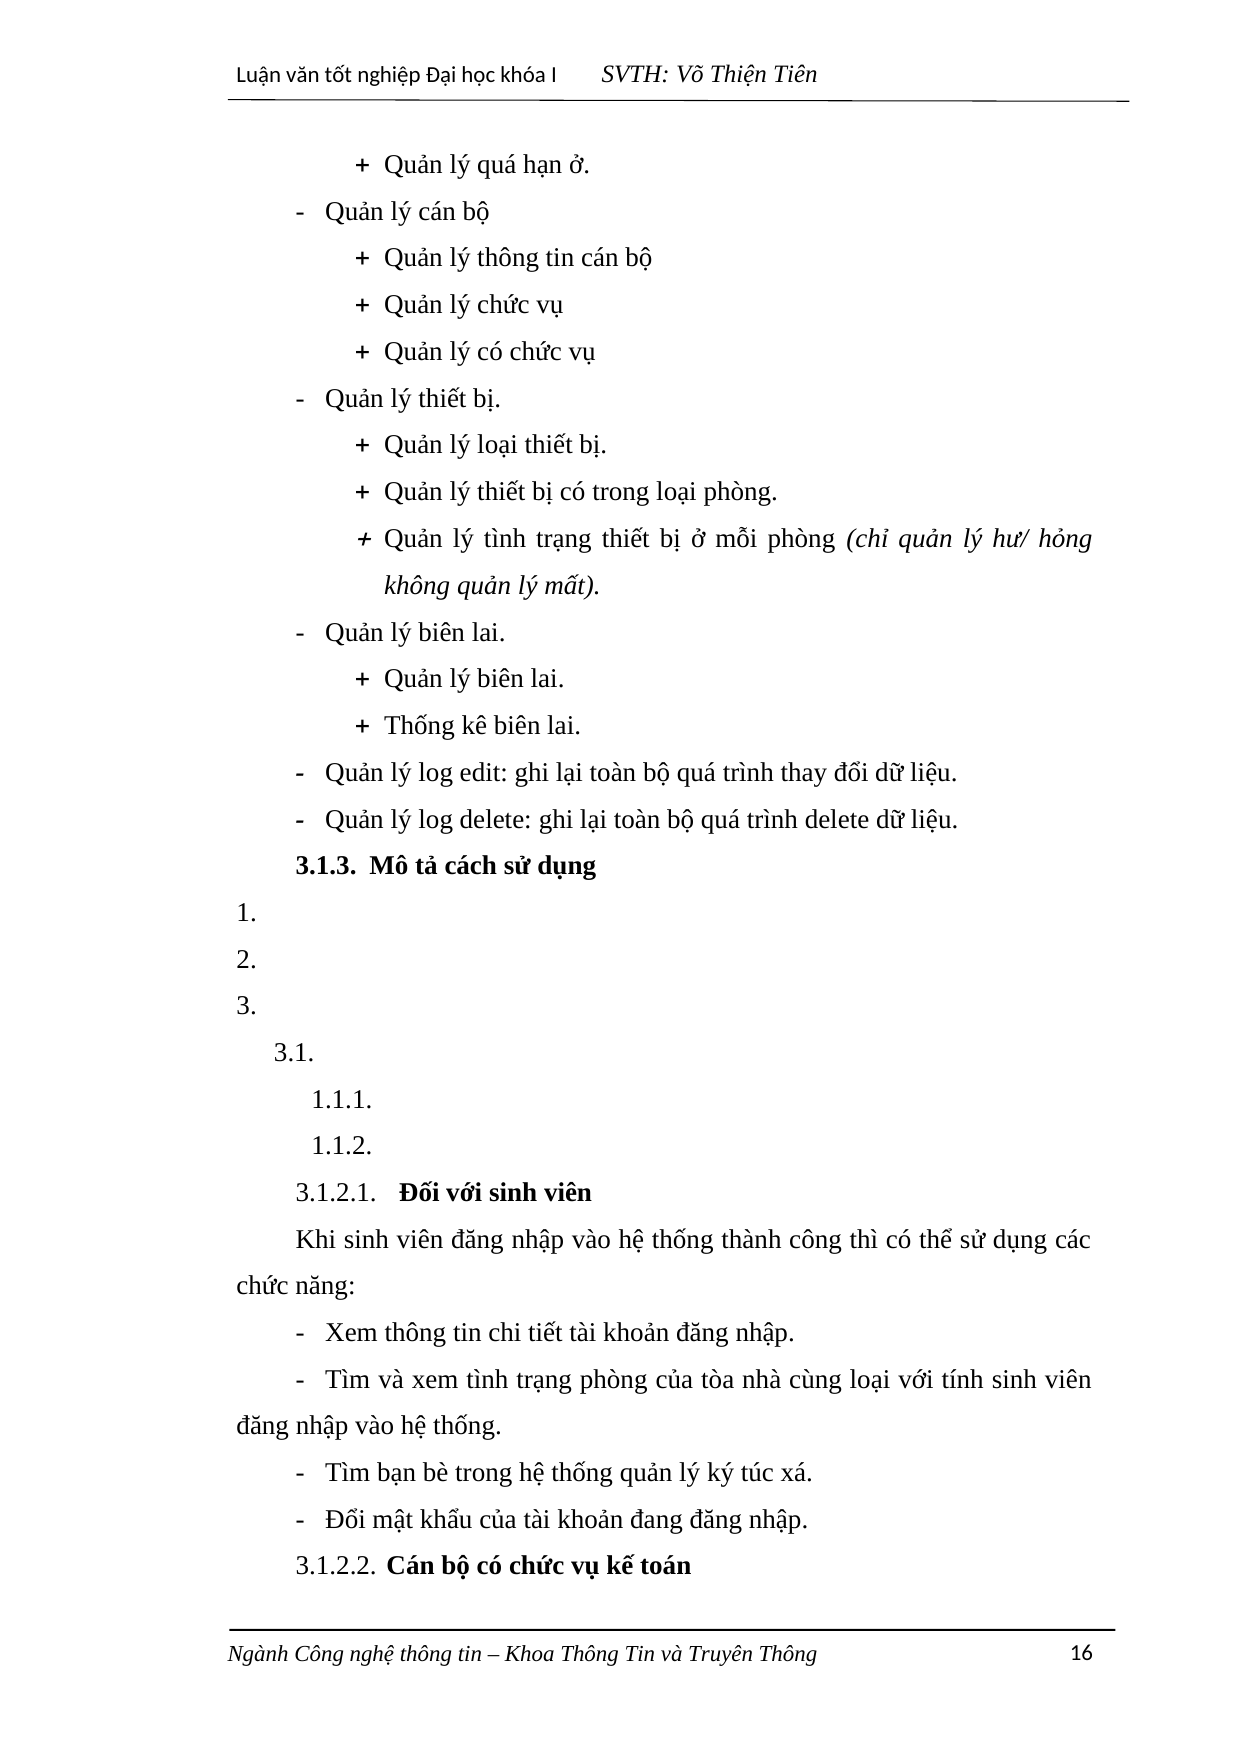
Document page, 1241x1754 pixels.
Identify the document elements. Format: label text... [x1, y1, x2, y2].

text Đối với sinh viên [295, 1176, 1093, 1207]
list Thống kê biên lai. [354, 709, 1093, 741]
list Quản lý có chức vụ [354, 335, 1093, 366]
text Quản lý log edit: ghi lại toàn bộ quá trình thay đổi dữ liệu. [236, 756, 1093, 787]
text Tìm và xem tình trạng phòng của tòa nhà cùng loại với tính sinh viên đăng nhập vào hệ thống. [236, 1363, 1093, 1441]
text Mô tả cách sử dụng [295, 849, 1093, 881]
list Quản lý thông tin cán bộ [354, 241, 1093, 272]
text Đổi mật khẩu của tài khoản đang đăng nhập. [236, 1503, 1093, 1534]
list Quản lý biên lai. [354, 662, 1093, 694]
list Quản lý quá hạn ở. [354, 148, 1093, 179]
text Xem thông tin chi tiết tài khoản đăng nhập. [236, 1316, 1093, 1347]
text Quản lý biên lai. [236, 616, 1093, 647]
text Tìm bạn bè trong hệ thống quản lý ký túc xá. [236, 1456, 1093, 1487]
list Quản lý chức vụ [354, 288, 1093, 319]
text Quản lý log delete: ghi lại toàn bộ quá trình delete dữ liệu. [236, 803, 1093, 834]
text Quản lý thiết bị. [236, 382, 1093, 413]
list Quản lý tình trạng thiết bị ở mỗi phòng (chỉ quản lý hư/ hỏng không quản lý mất). [354, 522, 1093, 600]
text Quản lý cán bộ [236, 194, 1093, 226]
text Khi sinh viên đăng nhập vào hệ thống thành công thì có thể sử dụng các chức năng: [236, 1223, 1093, 1301]
list Quản lý thiết bị có trong loại phòng. [354, 475, 1093, 507]
list Quản lý loại thiết bị. [354, 428, 1093, 460]
text Cán bộ có chức vụ kế toán [295, 1549, 1093, 1581]
